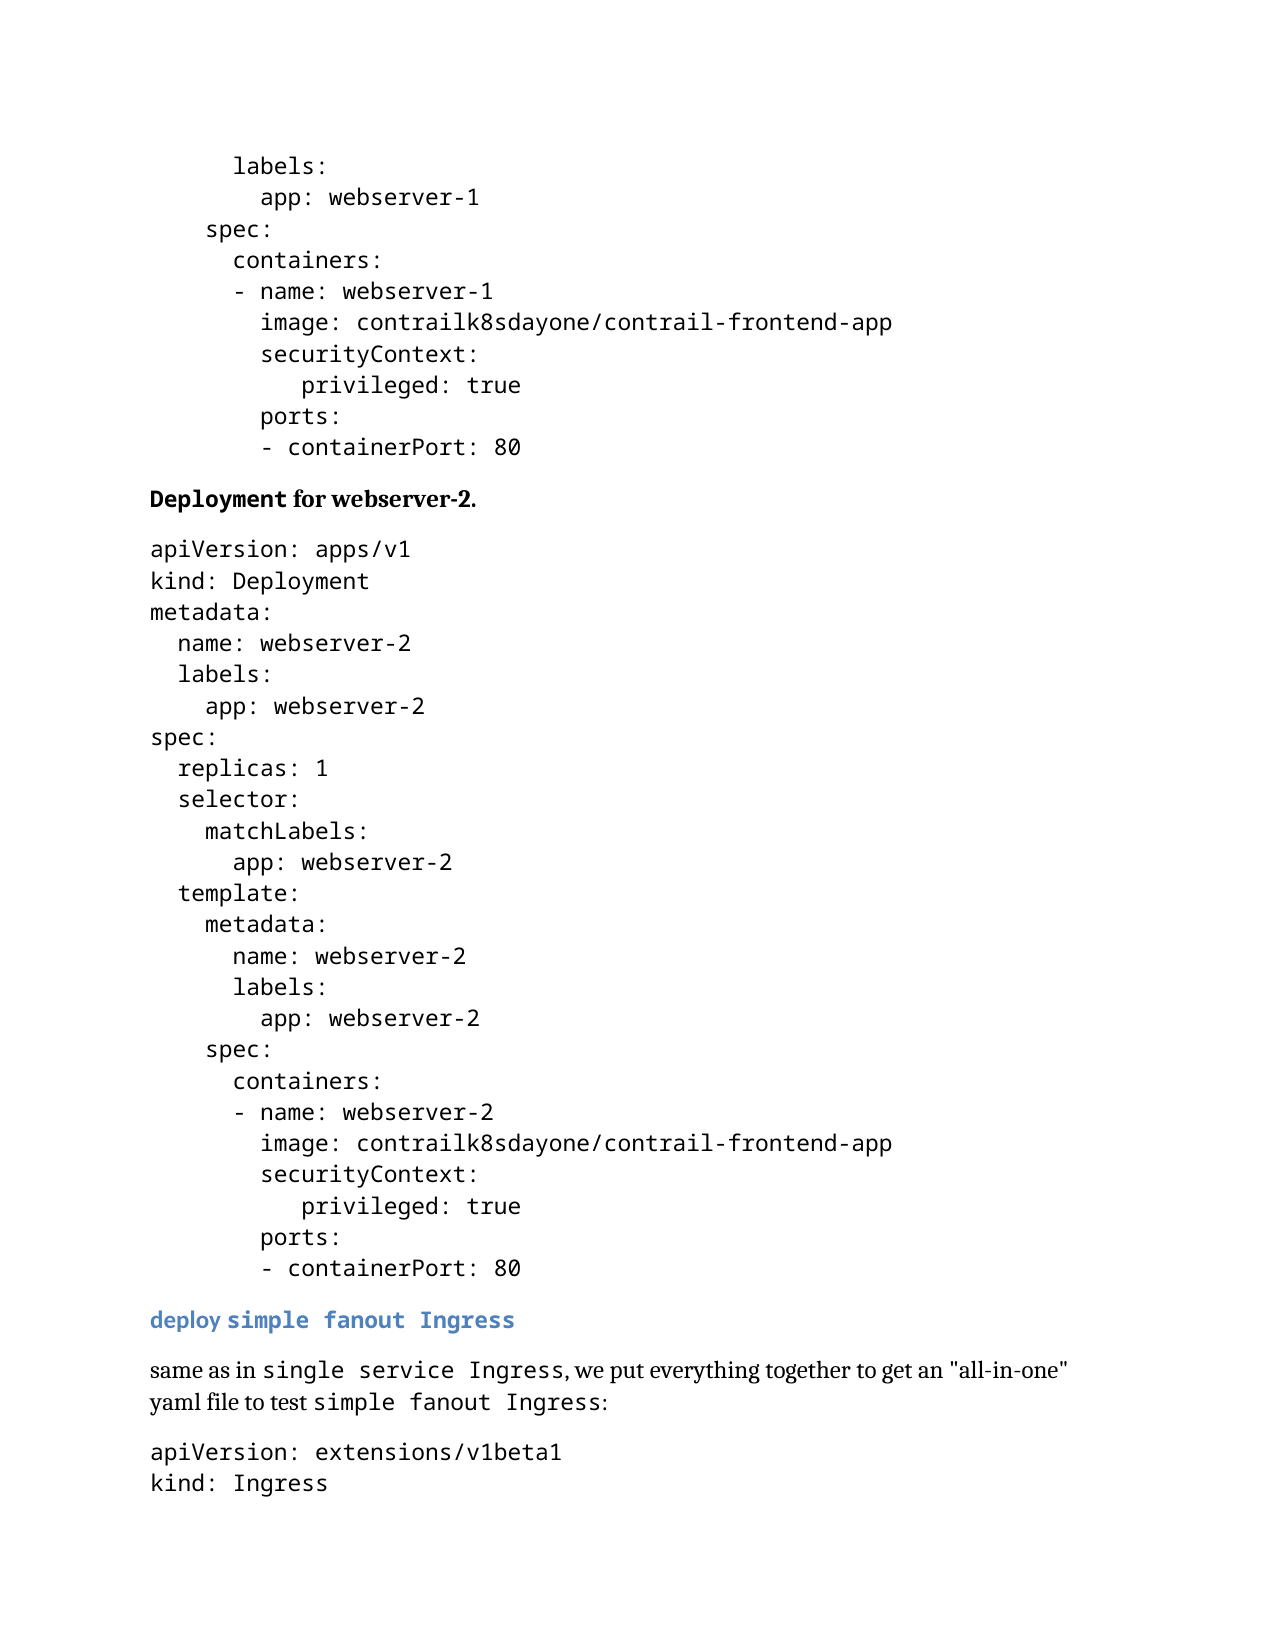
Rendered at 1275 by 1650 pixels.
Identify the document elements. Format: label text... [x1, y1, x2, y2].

text Deployment for webserver-2. [150, 483, 1125, 514]
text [150, 1435, 1125, 1498]
subtitle deploy simple fanout Ingress [150, 1304, 1125, 1335]
text same as in single service Ingress, we put everything together to get an "all-in-one" yaml file to test simple fanout Ingress: [150, 1354, 1125, 1417]
text apiVersion: apps/v1 kind: Deployment metadata: name: webserver-2 labels: app: webserver-2 spec: replicas: 1 selector: matchLabels: app: webserver-2 template: metadata: name: webserver-2 labels: app: webserver-2 spec: containers: - name: webserver-2 image: contrailk8sdayone/contrail-frontend-app securityContext: privileged: true ports: - containerPort: 80 [150, 533, 1125, 1283]
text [150, 150, 1125, 462]
